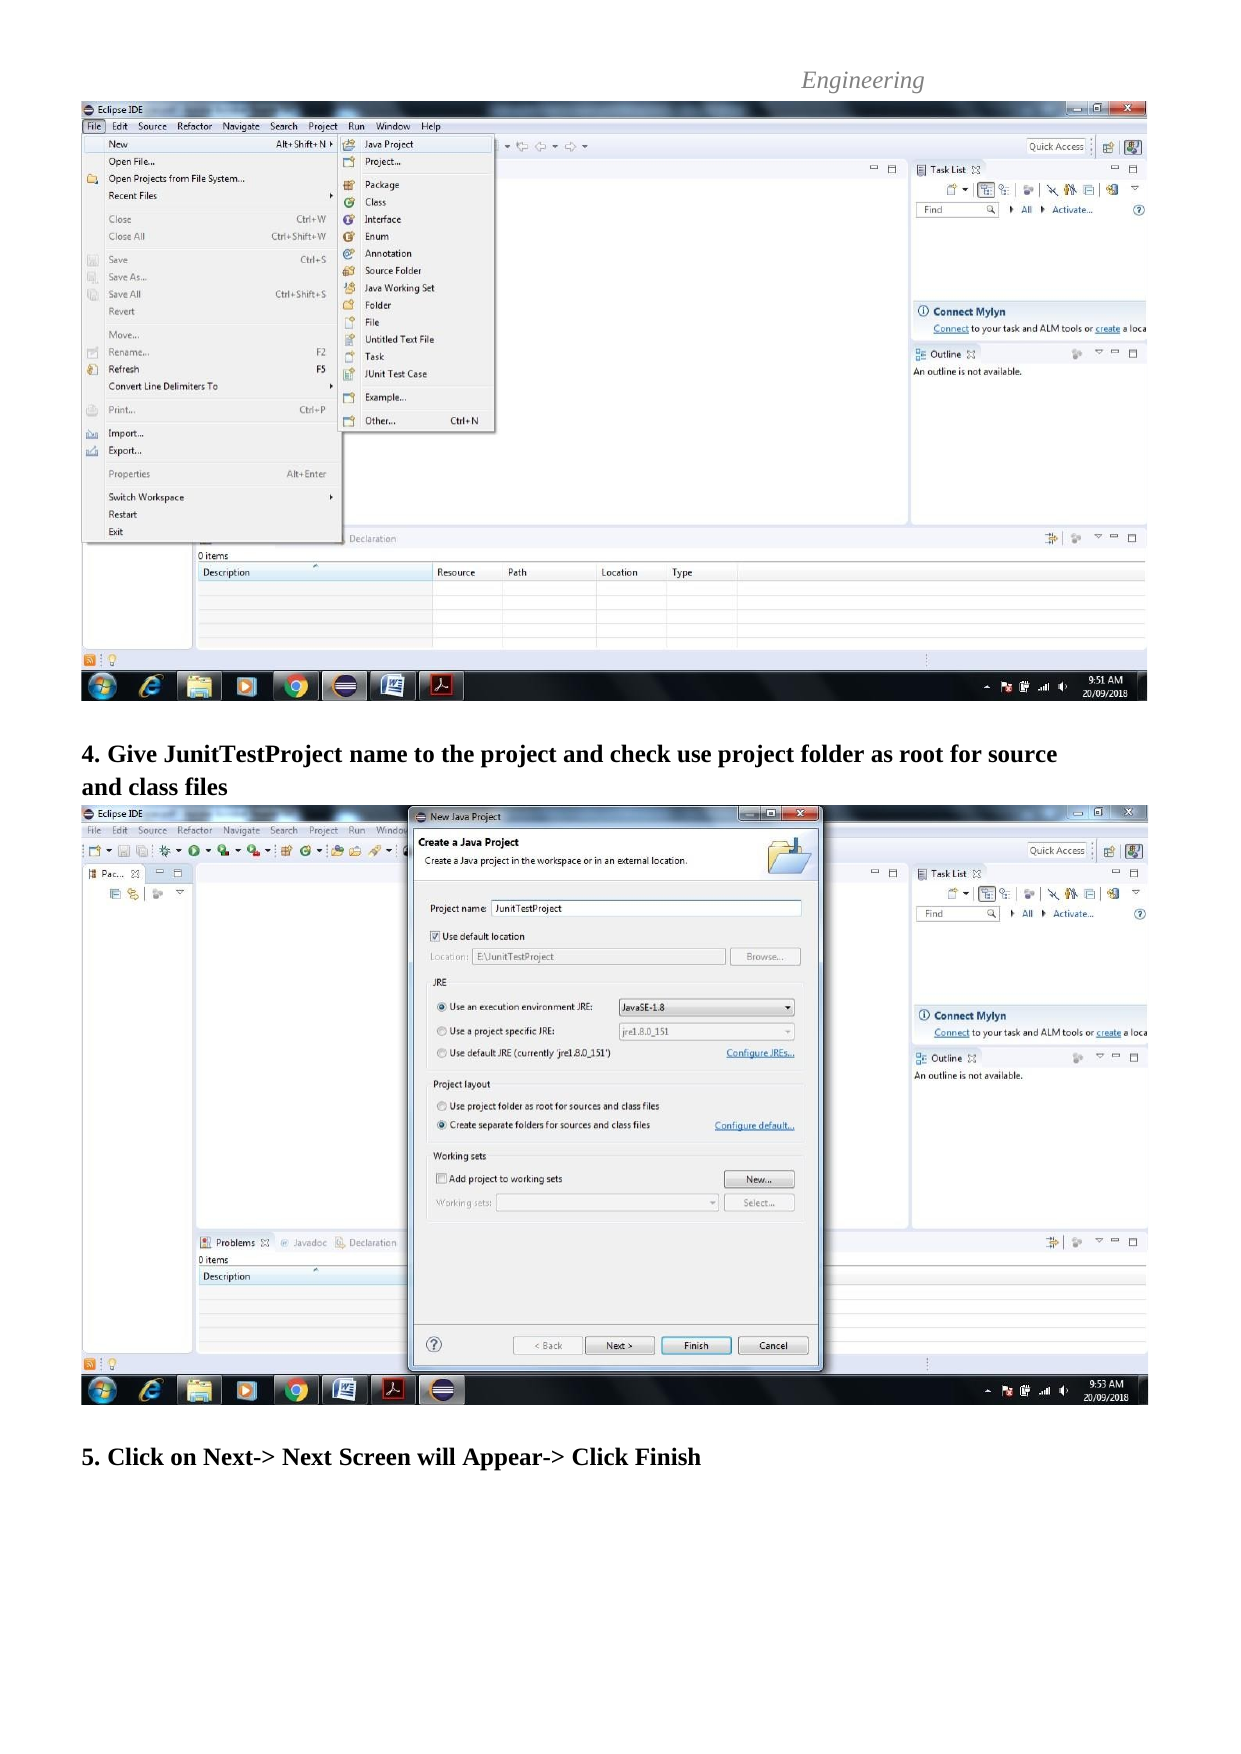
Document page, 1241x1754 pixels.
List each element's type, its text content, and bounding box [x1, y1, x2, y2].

list Click on Next-> Next Screen will Appear-> Click Finish [81, 1442, 1198, 1471]
subtitle Give JunitTestProject name to the project and check use project folder as root for source and class files [81, 739, 1101, 801]
picture [81, 805, 1149, 1405]
picture [81, 101, 1148, 701]
